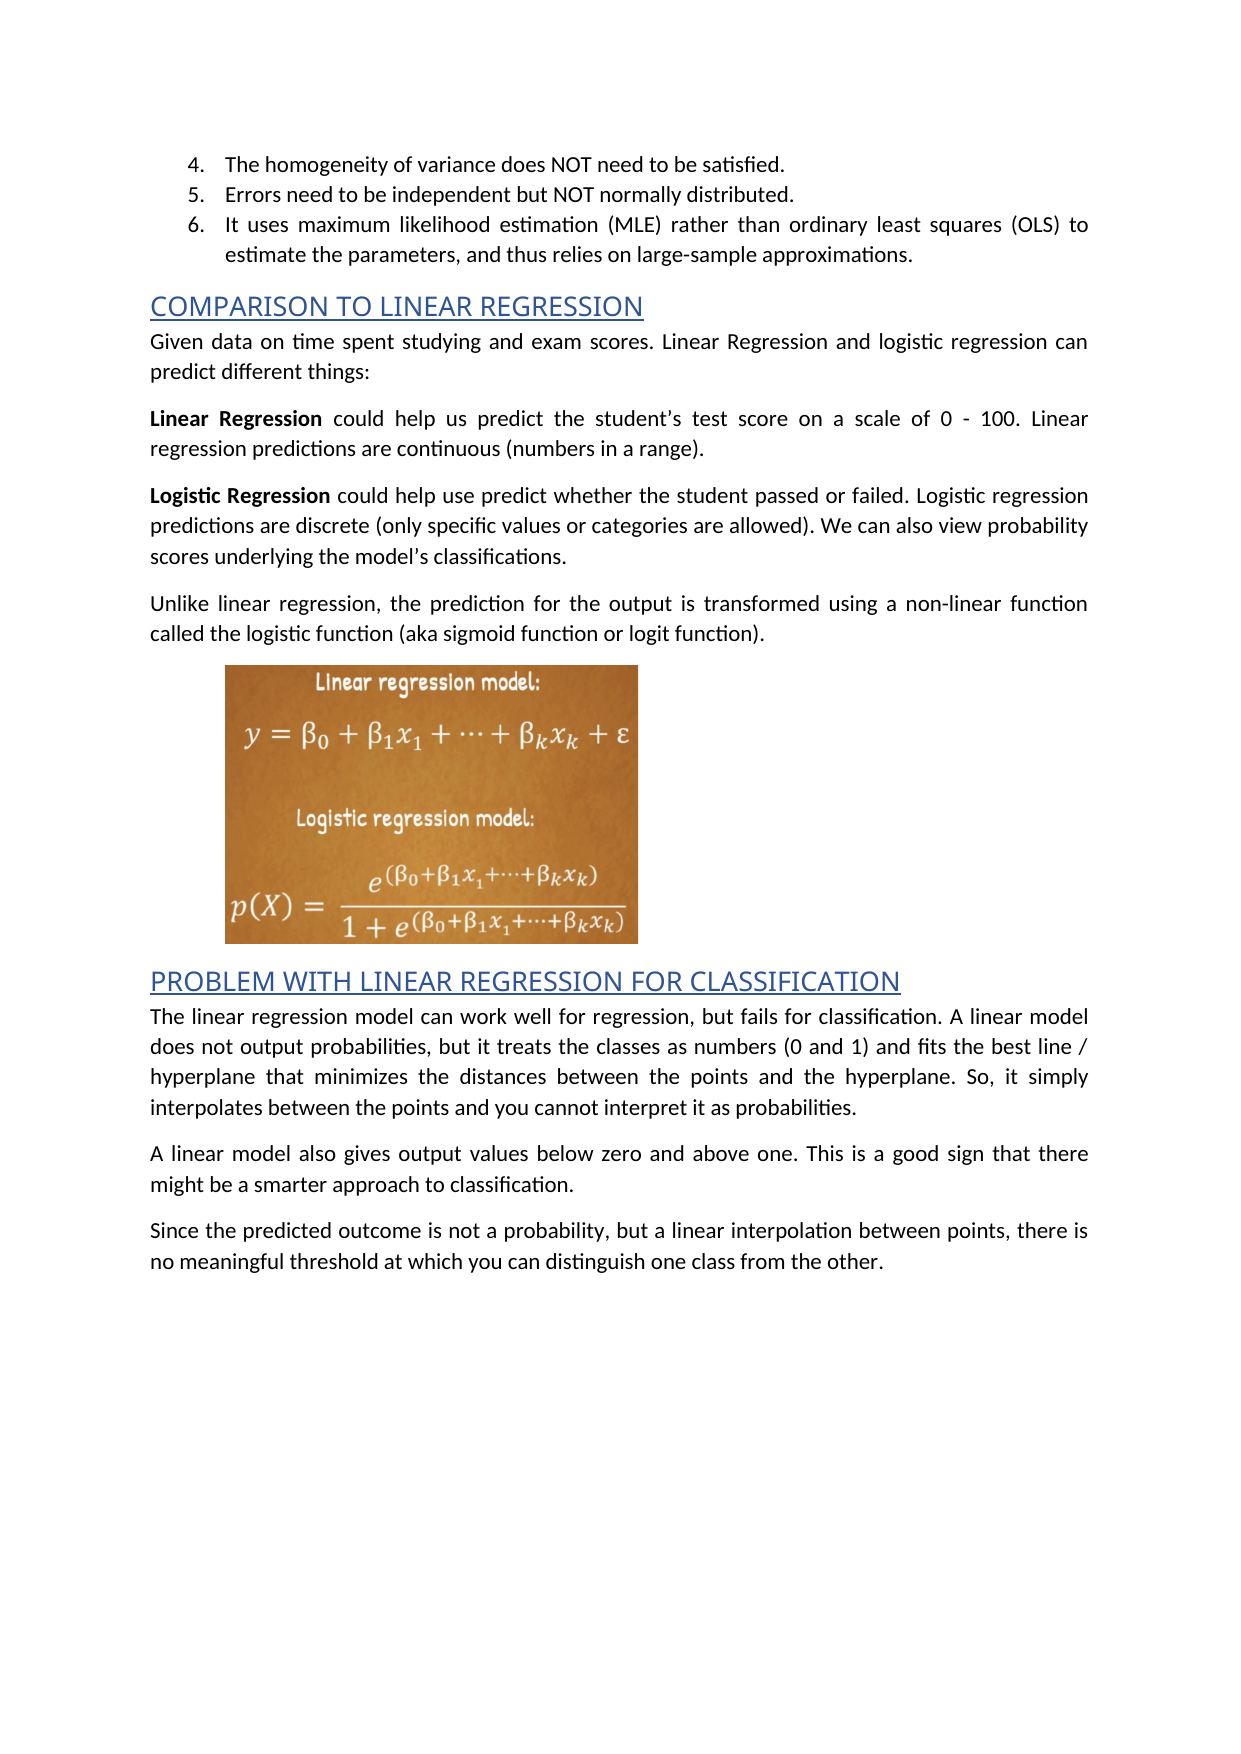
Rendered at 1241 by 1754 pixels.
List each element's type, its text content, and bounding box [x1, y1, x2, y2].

list The homogeneity of variance does NOT need to be satisfied. [187, 150, 1090, 178]
text Since the predicted outcome is not a probability, but a linear interpolation between points, there is no meaningful threshold at which you can distinguish one class from the other. [150, 1217, 1090, 1275]
list It uses maximum likelihood estimation (MLE) rather than ordinary least squares (OLS) to estimate the parameters, and thus relies on large-sample approximations. [187, 210, 1090, 269]
text Unlike linear regression, the prediction for the output is transformed using a non-linear function called the logistic function (aka sigmoid function or logit function). [150, 589, 1090, 647]
text Linear Regression could help us predict the student’s test score on a scale of 0 - 100. Linear regression predictions are continuous (numbers in a range). [150, 404, 1090, 463]
text A linear model also gives output values below zero and above one. This is a good sign that there might be a smarter approach to classification. [150, 1139, 1090, 1198]
subtitle COMPARISON TO LINEAR REGRESSION [150, 287, 1090, 324]
text The linear regression model can work well for regression, but fails for classification. A linear model does not output probabilities, but it treats the classes as numbers (0 and 1) and fits the best line / hyperplane that minimizes the distances between the points and the hyperplane. So, it simply interpolates between the points and you cannot interpret it as probabilities. [150, 1002, 1090, 1121]
picture [225, 665, 639, 944]
list Errors need to be independent but NOT normally distributed. [187, 180, 1090, 208]
text Given data on time spent studying and exam scores. Linear Regression and logistic regression can predict different things: [150, 327, 1090, 386]
text Logistic Regression could help use predict whether the student passed or failed. Logistic regression predictions are discrete (only specific values or categories are allowed). We can also view probability scores underlying the model’s classifications. [150, 481, 1090, 570]
subtitle PROBLEM WITH LINEAR REGRESSION FOR CLASSIFICATION [150, 962, 1090, 999]
